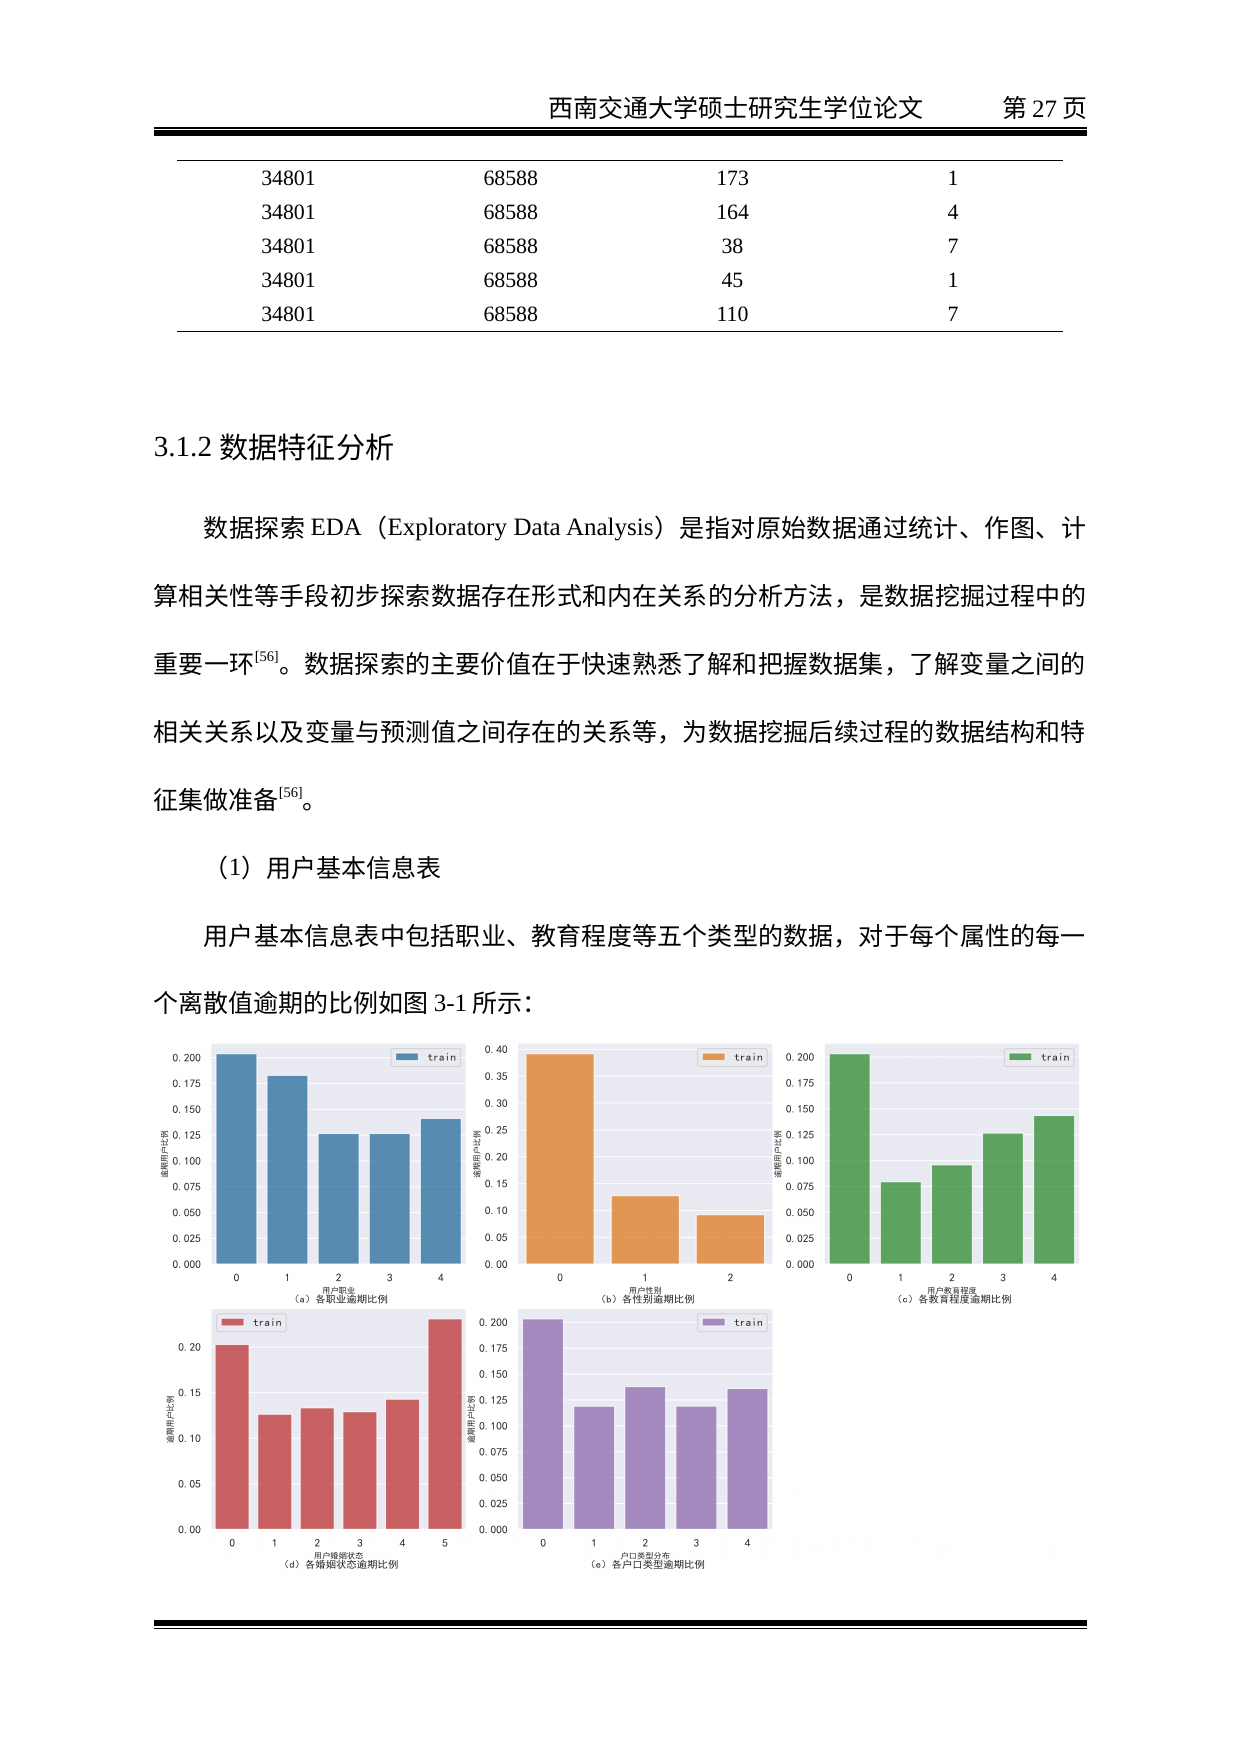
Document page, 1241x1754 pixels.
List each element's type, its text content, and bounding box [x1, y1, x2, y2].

table_cell 34801 [177, 195, 399, 229]
table_cell 68588 [399, 229, 622, 263]
table_cell 34801 [177, 229, 399, 263]
text （1）用户基本信息表 [153, 832, 1087, 900]
picture [153, 1036, 1087, 1576]
table_cell 34801 [177, 263, 399, 297]
table_cell 7 [843, 229, 1063, 263]
table_cell 7 [843, 297, 1063, 331]
table_cell 34801 [177, 297, 399, 331]
table_cell 1 [843, 161, 1063, 195]
table_cell 34801 [177, 161, 399, 195]
table_cell 38 [622, 229, 843, 263]
table_cell 1 [843, 263, 1063, 297]
text 数据探索EDA（Exploratory Data Analysis）是指对原始数据通过统计、作图、计算相关性等手段初步探索数据存在形式和内在关系的分析方法，是数据挖掘过程中的重要一环[56]。数据探索的主要价值在于快速熟悉了解和把握数据集，了解变量之间的相关关系以及变量与预测值之间存在的关系等，为数据挖掘后续过程的数据结构和特征集做准备[56]。 [153, 493, 1087, 832]
table_cell 68588 [399, 161, 622, 195]
table_cell 45 [622, 263, 843, 297]
table_cell 173 [622, 161, 843, 195]
table_cell 68588 [399, 263, 622, 297]
table_cell 110 [622, 297, 843, 331]
title 3.1.2 数据特征分析 [153, 412, 1087, 480]
table_cell 68588 [399, 195, 622, 229]
table_cell 68588 [399, 297, 622, 331]
table_cell 164 [622, 195, 843, 229]
text 用户基本信息表中包括职业、教育程度等五个类型的数据，对于每个属性的每一个离散值逾期的比例如图3-1所示： [153, 900, 1087, 1036]
table_cell 4 [843, 195, 1063, 229]
